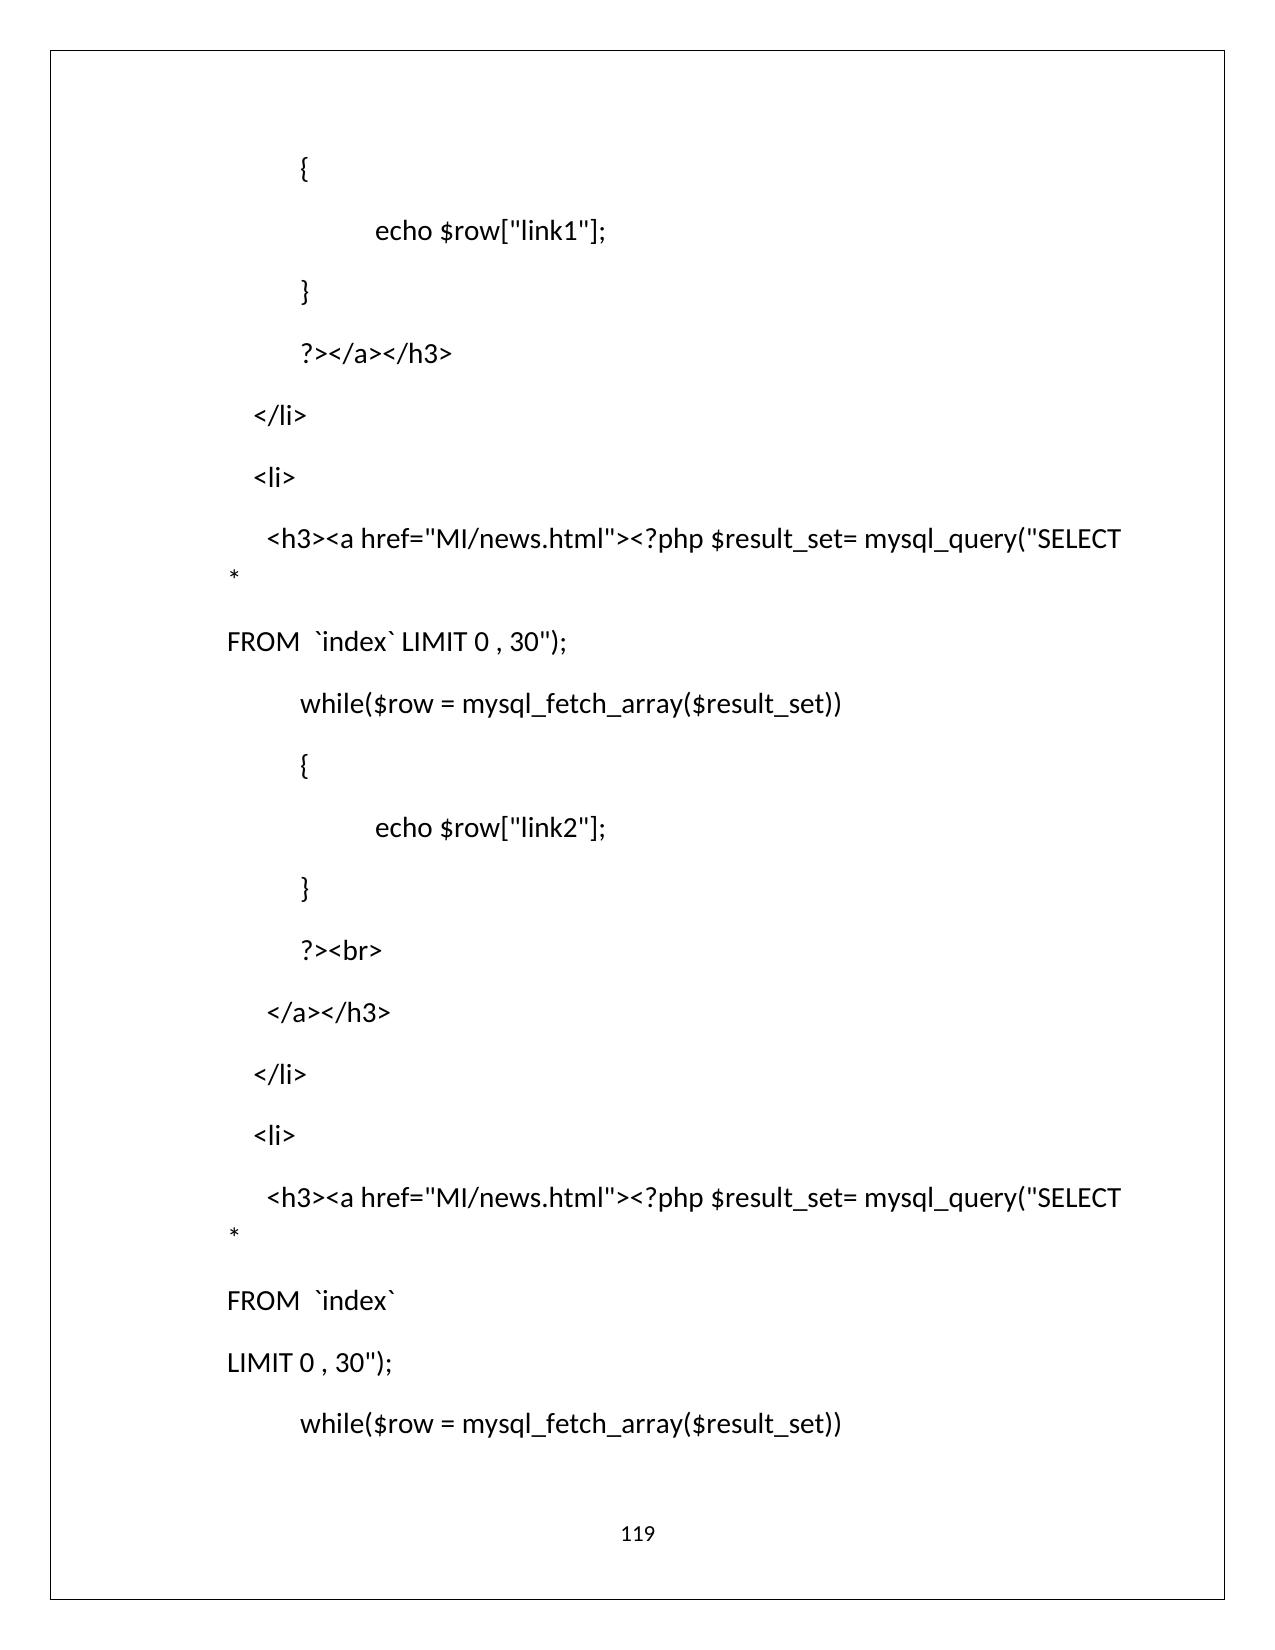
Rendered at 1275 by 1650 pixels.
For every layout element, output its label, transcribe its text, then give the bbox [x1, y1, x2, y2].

text echo $row["link2"]; [227, 809, 1125, 844]
text while($row = mysql_fetch_array($result_set)) [227, 685, 1125, 721]
text <li> [227, 1117, 1125, 1153]
text } [227, 870, 1125, 906]
text LIMIT 0 , 30"); [227, 1344, 1125, 1379]
text ?></a></h3> [227, 335, 1125, 371]
text <h3><a href="MI/news.html"><?php $result_set= mysql_query("SELECT * [227, 521, 1125, 597]
text </li> [227, 397, 1125, 433]
text </li> [227, 1056, 1125, 1091]
text { [227, 150, 1125, 186]
text <h3><a href="MI/news.html"><?php $result_set= mysql_query("SELECT * [227, 1179, 1125, 1256]
text { [227, 747, 1125, 782]
text </a></h3> [227, 994, 1125, 1029]
text FROM `index` [227, 1282, 1125, 1318]
text echo $row["link1"]; [227, 212, 1125, 247]
text } [227, 273, 1125, 309]
text while($row = mysql_fetch_array($result_set)) [227, 1406, 1125, 1441]
text FROM `index` LIMIT 0 , 30"); [227, 623, 1125, 659]
text ?><br> [227, 932, 1125, 968]
text <li> [227, 459, 1125, 494]
